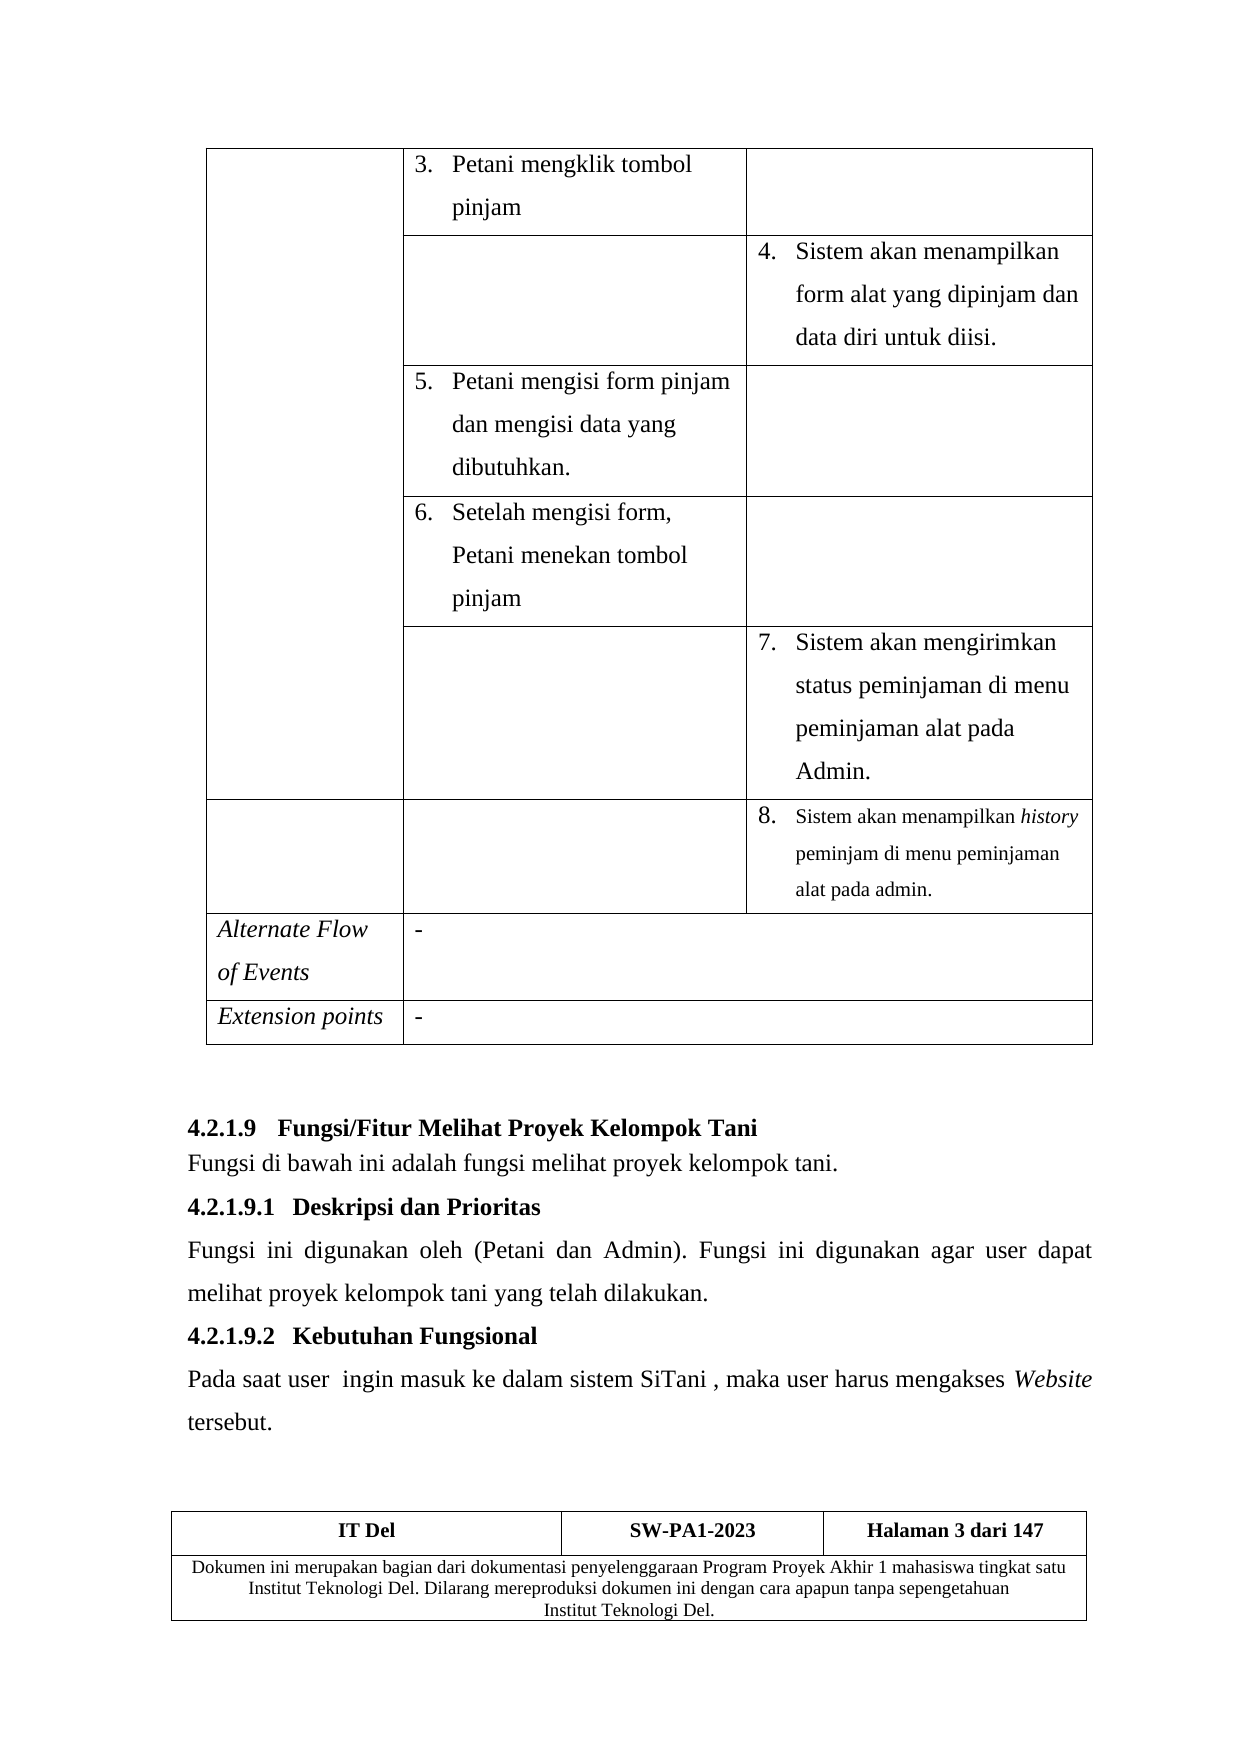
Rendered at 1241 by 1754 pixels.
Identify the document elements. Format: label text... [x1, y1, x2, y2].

table_cell Alternate Flow of Events [207, 914, 403, 1000]
table_cell - [404, 1001, 1092, 1044]
table_cell [404, 236, 746, 365]
table_cell [404, 627, 746, 799]
table_cell - [404, 914, 1092, 1000]
table_cell Sistem akan menampilkan form alat yang dipinjam dan data diri untuk diisi. [747, 236, 1092, 365]
text Pada saat user ingin masuk ke dalam sistem SiTani , maka user harus mengakses Website tersebut. [187, 1364, 1092, 1436]
table_cell [404, 800, 746, 913]
text Fungsi di bawah ini adalah fungsi melihat proyek kelompok tani. [187, 1148, 1092, 1177]
subtitle Fungsi/Fitur Melihat Proyek Kelompok Tani [187, 1113, 1092, 1142]
table_cell [747, 497, 1092, 626]
table_cell Sistem akan menampilkan history peminjam di menu peminjaman alat pada admin. [747, 800, 1092, 913]
table_cell [207, 800, 403, 913]
table_cell [747, 366, 1092, 496]
list Kebutuhan Fungsional [187, 1321, 1092, 1350]
table_cell [747, 149, 1092, 235]
list Deskripsi dan Prioritas [187, 1192, 1092, 1220]
table_cell Sistem akan mengirimkan status peminjaman di menu peminjaman alat pada Admin. [747, 627, 1092, 799]
table_cell Setelah mengisi form, Petani menekan tombol pinjam [404, 497, 746, 626]
table_cell Petani mengklik tombol pinjam [404, 149, 746, 235]
table_cell Extension points [207, 1001, 403, 1044]
table_cell Petani mengisi form pinjam dan mengisi data yang dibutuhkan. [404, 366, 746, 496]
text Fungsi ini digunakan oleh (Petani dan Admin). Fungsi ini digunakan agar user dapat melihat proyek kelompok tani yang telah dilakukan. [187, 1235, 1092, 1307]
